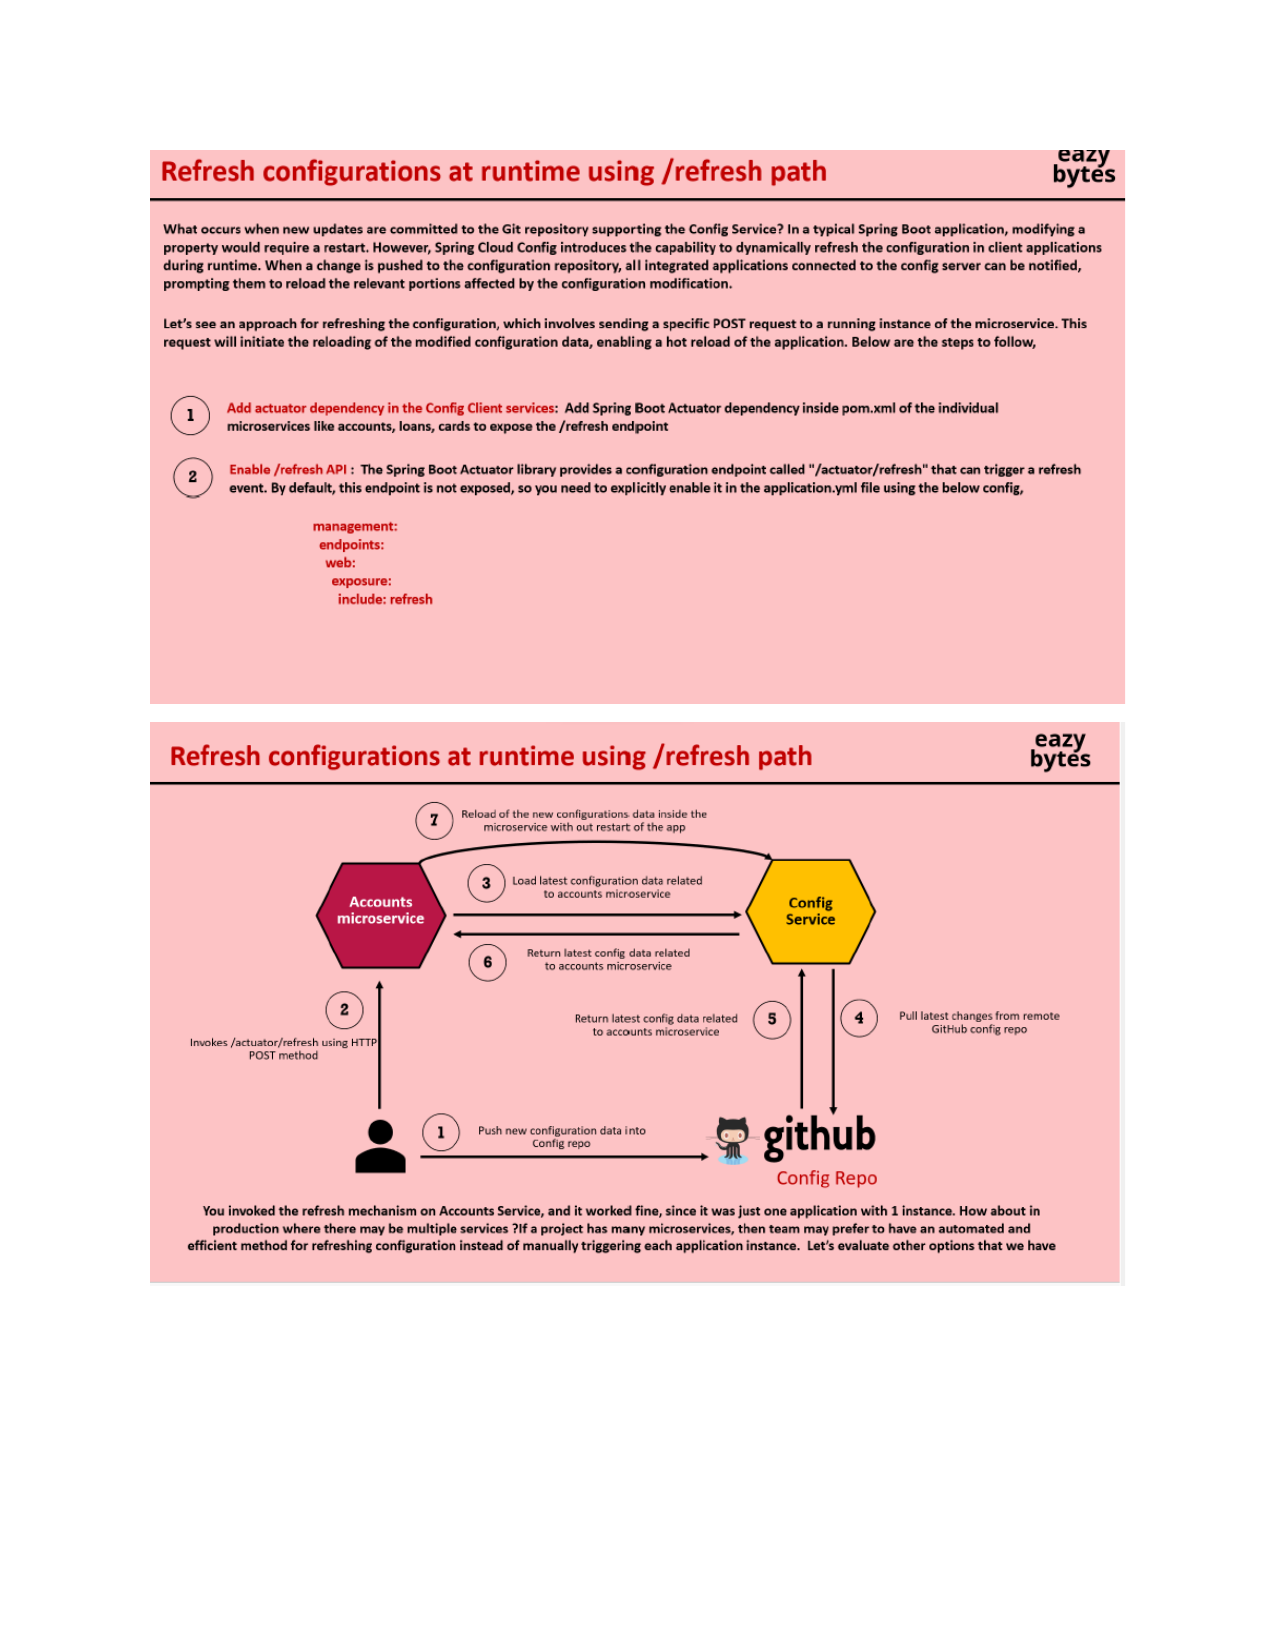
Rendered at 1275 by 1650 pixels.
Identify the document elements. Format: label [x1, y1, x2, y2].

picture [150, 150, 1125, 704]
picture [150, 722, 1125, 1286]
